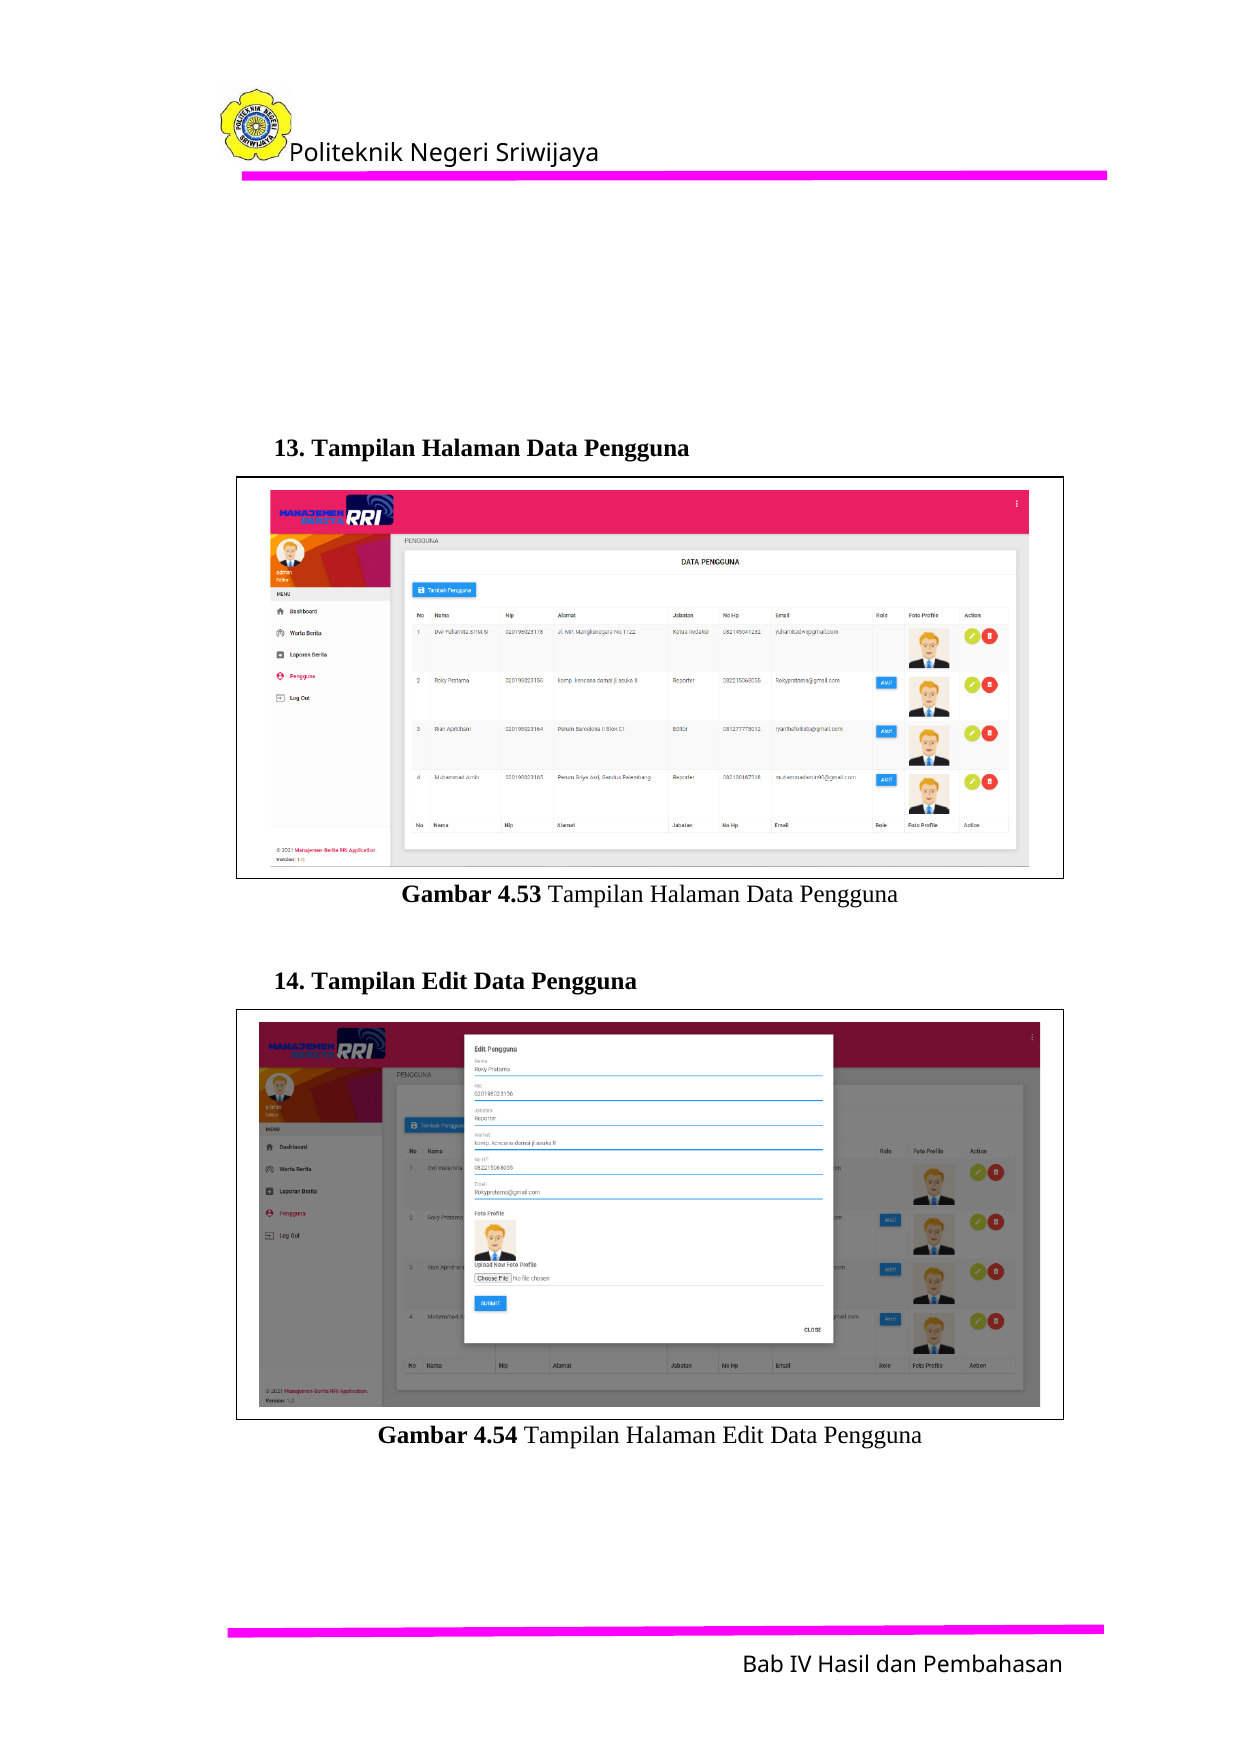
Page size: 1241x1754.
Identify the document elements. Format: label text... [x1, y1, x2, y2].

picture [216, 87, 292, 159]
list Tampilan Halaman Data Pengguna [274, 433, 1063, 462]
table_header [237, 478, 1063, 878]
list Tampilan Edit Data Pengguna [274, 966, 1063, 994]
picture [259, 1022, 1041, 1407]
text Gambar 4.54 Tampilan Halaman Edit Data Pengguna [236, 1420, 1063, 1449]
text Gambar 4.53 Tampilan Halaman Data Pengguna [236, 879, 1063, 908]
picture [270, 490, 1029, 867]
table_header [237, 1010, 1063, 1419]
